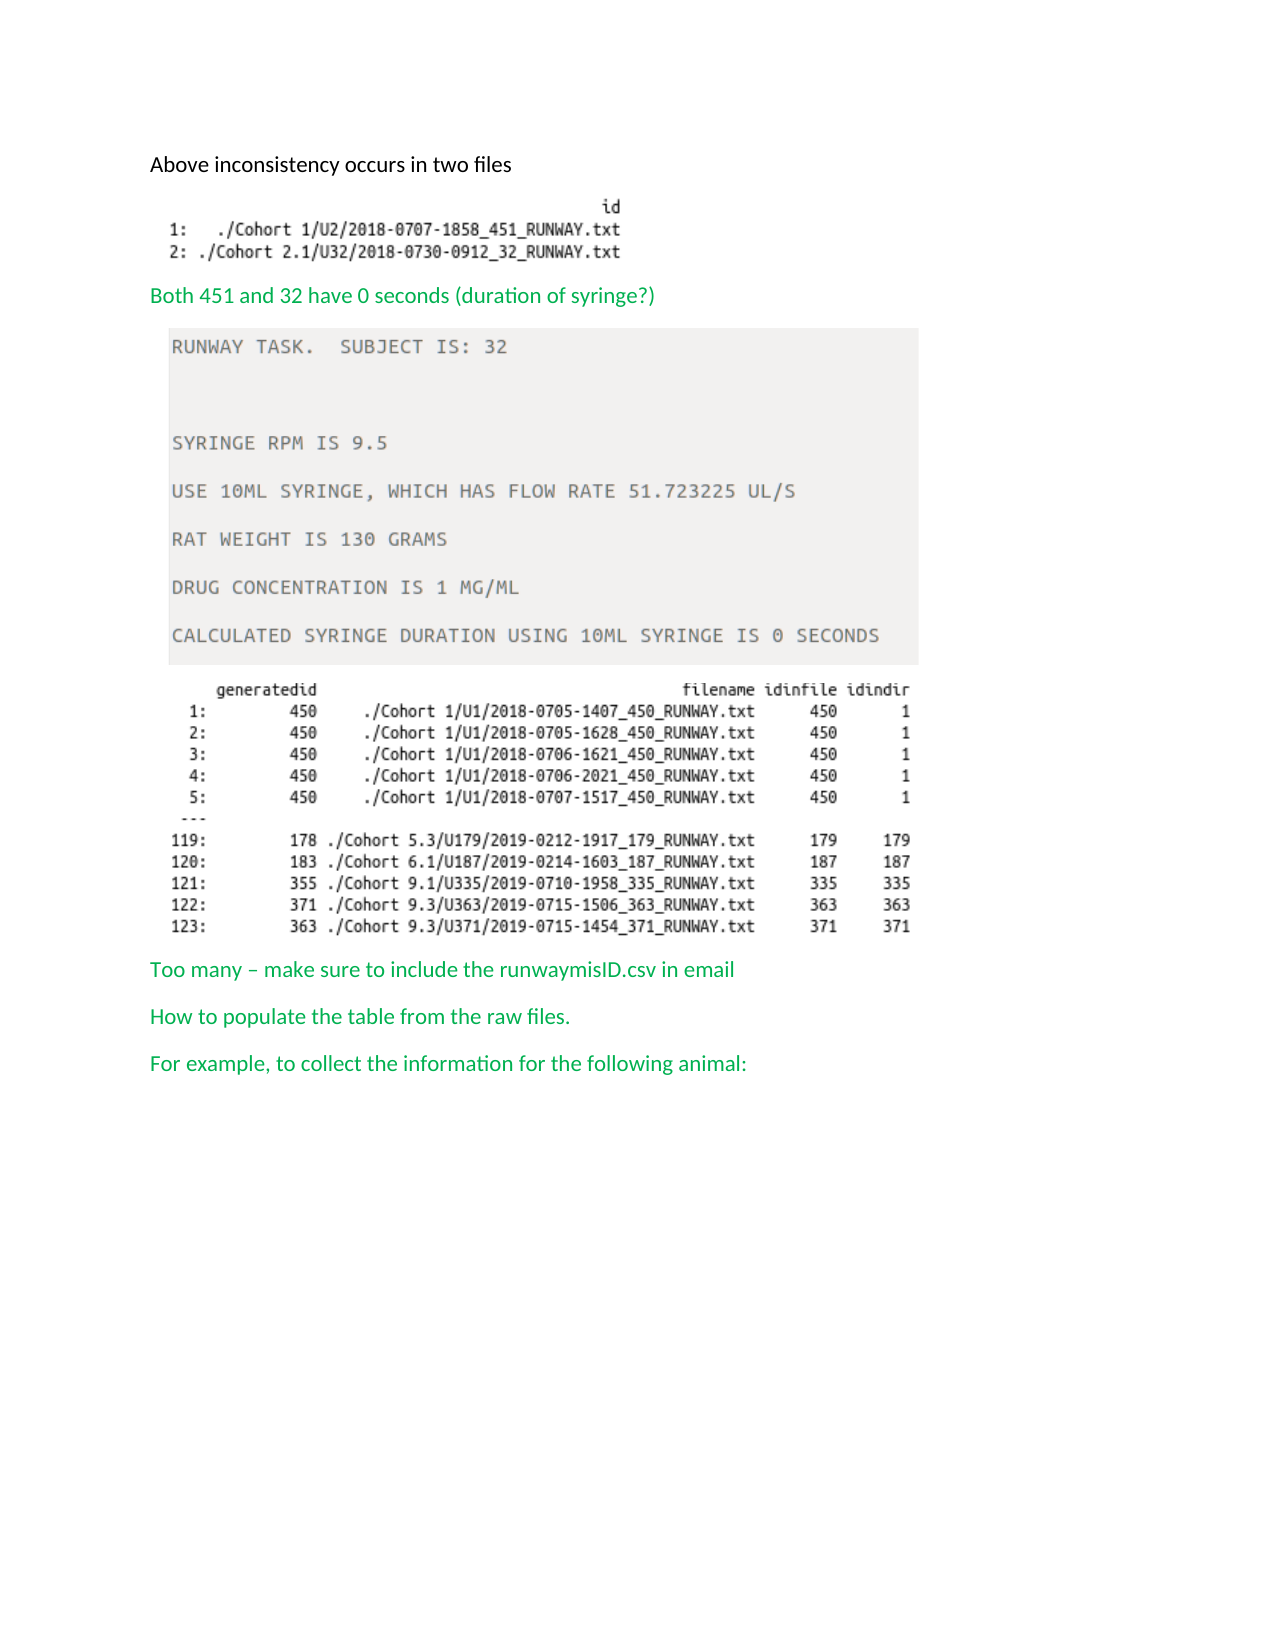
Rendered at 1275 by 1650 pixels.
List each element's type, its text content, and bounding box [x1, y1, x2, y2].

text Both 451 and 32 have 0 seconds (duration of syringe?) [150, 281, 1125, 309]
text For example, to collect the information for the following animal: [150, 1049, 1125, 1077]
text Above inconsistency occurs in two files [150, 150, 1125, 178]
text Too many – make sure to include the runwaymisID.csv in email [150, 955, 1125, 983]
text How to populate the table from the raw files. [150, 1002, 1125, 1030]
